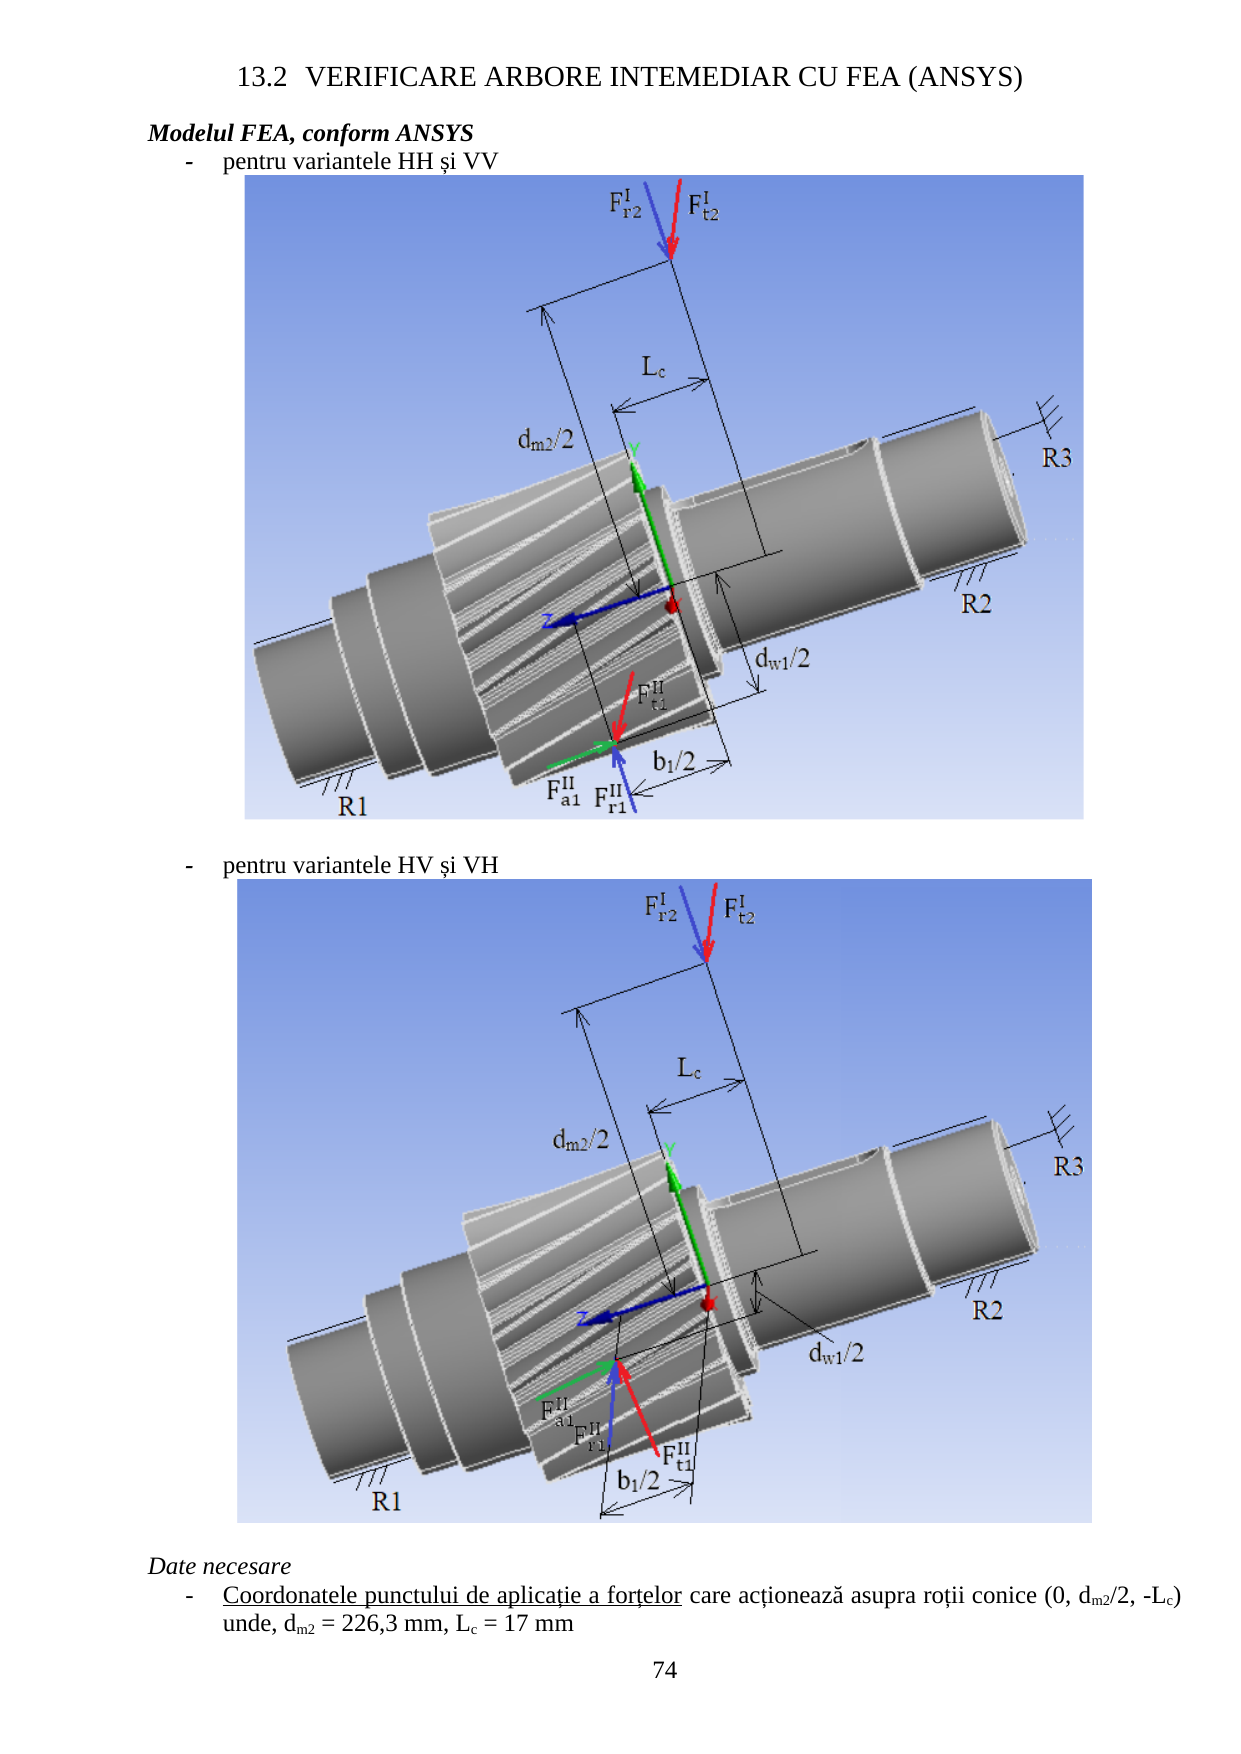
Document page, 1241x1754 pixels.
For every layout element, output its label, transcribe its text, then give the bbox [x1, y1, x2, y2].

text Date necesare [148, 1551, 1181, 1580]
list pentru variantele HH și VV [185, 146, 1181, 175]
text Modelul FEA, conform ANSYS [148, 118, 1181, 146]
list pentru variantele HV și VH [185, 850, 1181, 879]
picture [236, 879, 1092, 1523]
subtitle VERIFICARE ARBORE INTEMEDIAR CU FEA (ANSYS) [236, 59, 1181, 93]
list Coordonatele punctului de aplicație a forțelor care acționează asupra roții conice (0, dm2/2, -Lc) unde, dm2 = 226,3 mm, Lc = 17 mm [185, 1580, 1181, 1637]
picture [244, 175, 1085, 822]
